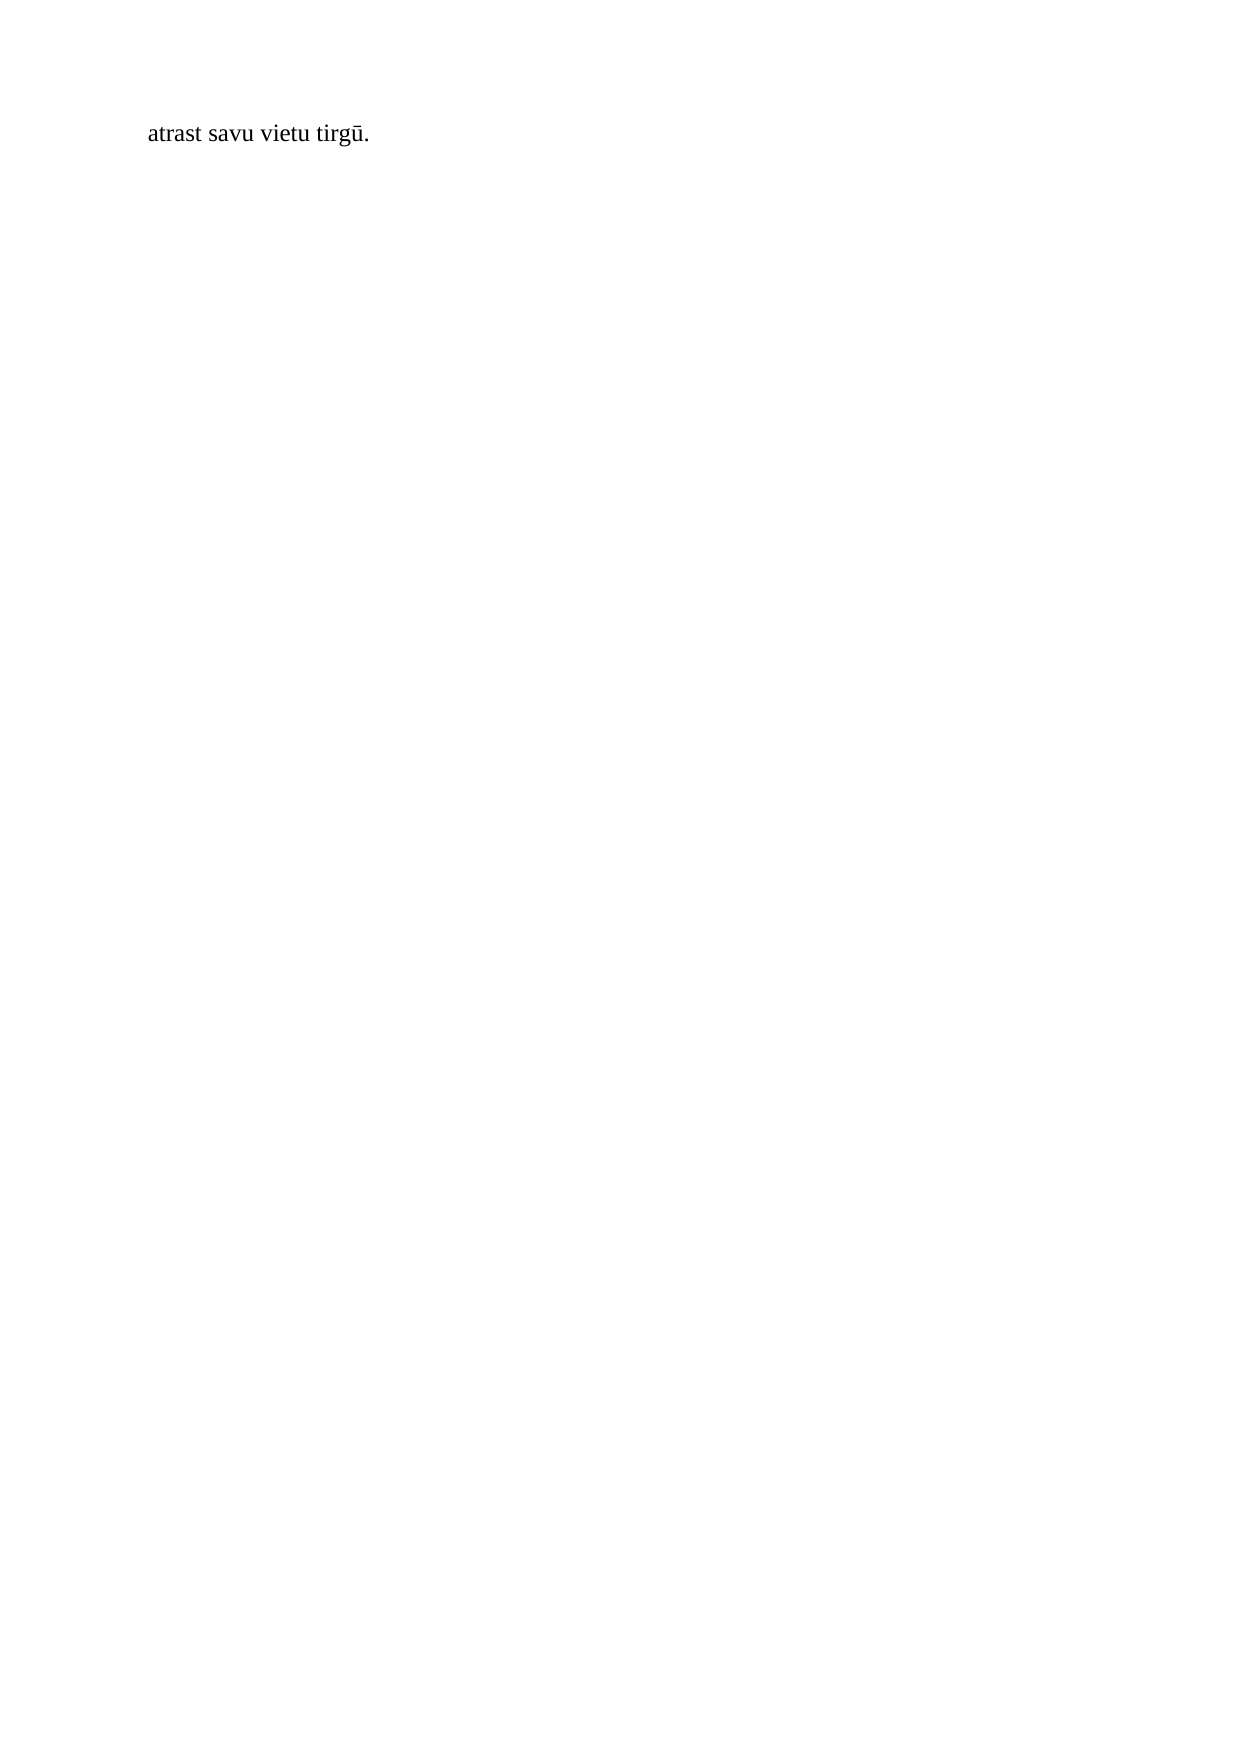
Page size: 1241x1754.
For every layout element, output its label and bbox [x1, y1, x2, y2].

text [148, 118, 1122, 147]
